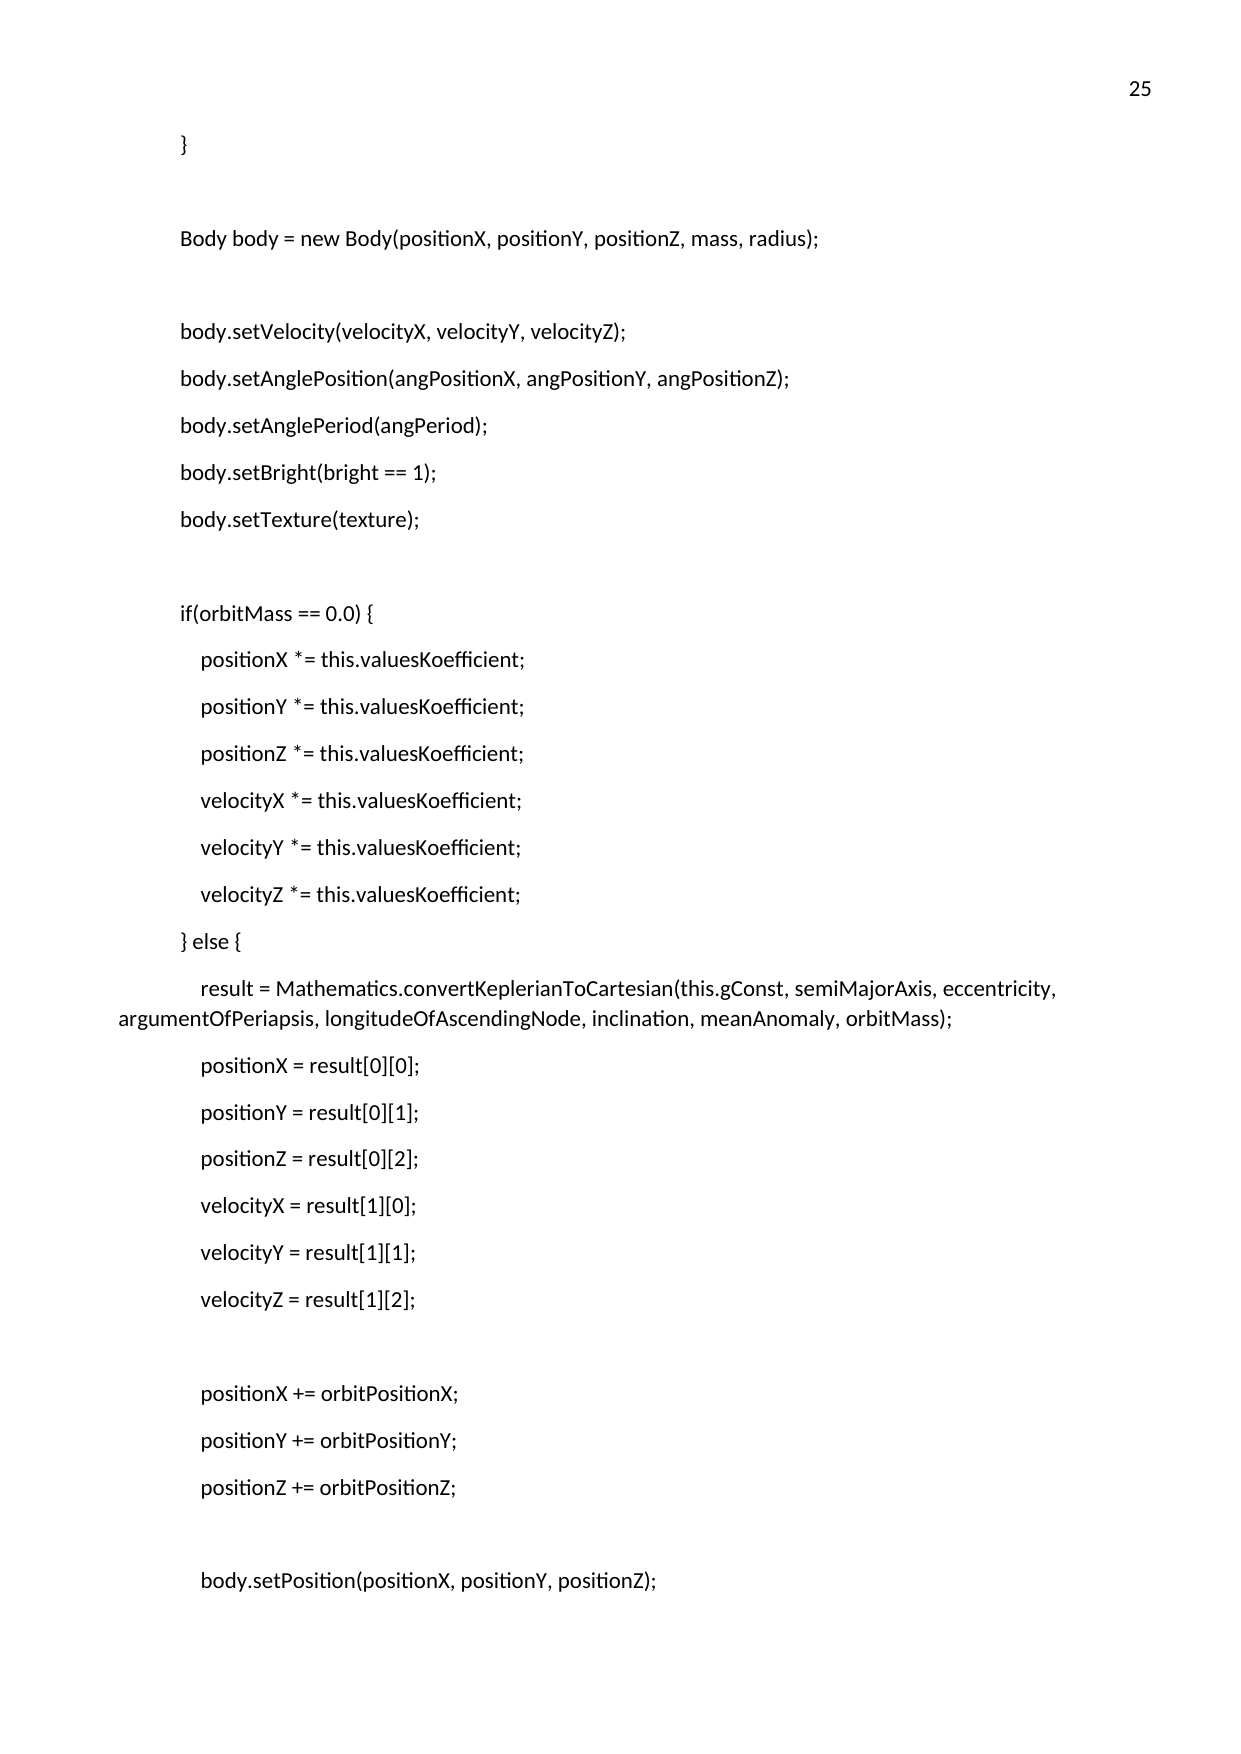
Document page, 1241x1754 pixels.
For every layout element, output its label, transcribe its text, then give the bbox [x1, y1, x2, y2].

text } [118, 130, 1152, 158]
text Body body = new Body(positionX, positionY, positionZ, mass, radius); [118, 224, 1152, 252]
text } else { [118, 927, 1152, 955]
text if(orbitMass == 0.0) { [118, 599, 1152, 627]
text body.setBright(bright == 1); [118, 458, 1152, 486]
text velocityY *= this.valuesKoefficient; [118, 833, 1152, 861]
text positionX *= this.valuesKoefficient; [118, 646, 1152, 673]
text positionY = result[0][1]; [118, 1098, 1152, 1126]
text positionY *= this.valuesKoefficient; [118, 692, 1152, 720]
text body.setAnglePeriod(angPeriod); [118, 411, 1152, 439]
text velocityX = result[1][0]; [118, 1191, 1152, 1219]
text positionZ *= this.valuesKoefficient; [118, 739, 1152, 767]
text positionZ = result[0][2]; [118, 1144, 1152, 1172]
text body.setVelocity(velocityX, velocityY, velocityZ); [118, 317, 1152, 345]
text positionZ += orbitPositionZ; [118, 1473, 1152, 1501]
text velocityY = result[1][1]; [118, 1238, 1152, 1266]
text velocityZ = result[1][2]; [118, 1285, 1152, 1313]
text body.setTexture(texture); [118, 505, 1152, 533]
text positionX += orbitPositionX; [118, 1379, 1152, 1407]
text velocityZ *= this.valuesKoefficient; [118, 880, 1152, 908]
text velocityX *= this.valuesKoefficient; [118, 786, 1152, 814]
text positionX = result[0][0]; [118, 1051, 1152, 1079]
text result = Mathematics.convertKeplerianToCartesian(this.gConst, semiMajorAxis, eccentricity, argumentOfPeriapsis, longitudeOfAscendingNode, inclination, meanAnomaly, orbitMass); [118, 974, 1152, 1032]
text body.setAnglePosition(angPositionX, angPositionY, angPositionZ); [118, 364, 1152, 392]
text positionY += orbitPositionY; [118, 1426, 1152, 1454]
text body.setPosition(positionX, positionY, positionZ); [118, 1566, 1152, 1594]
